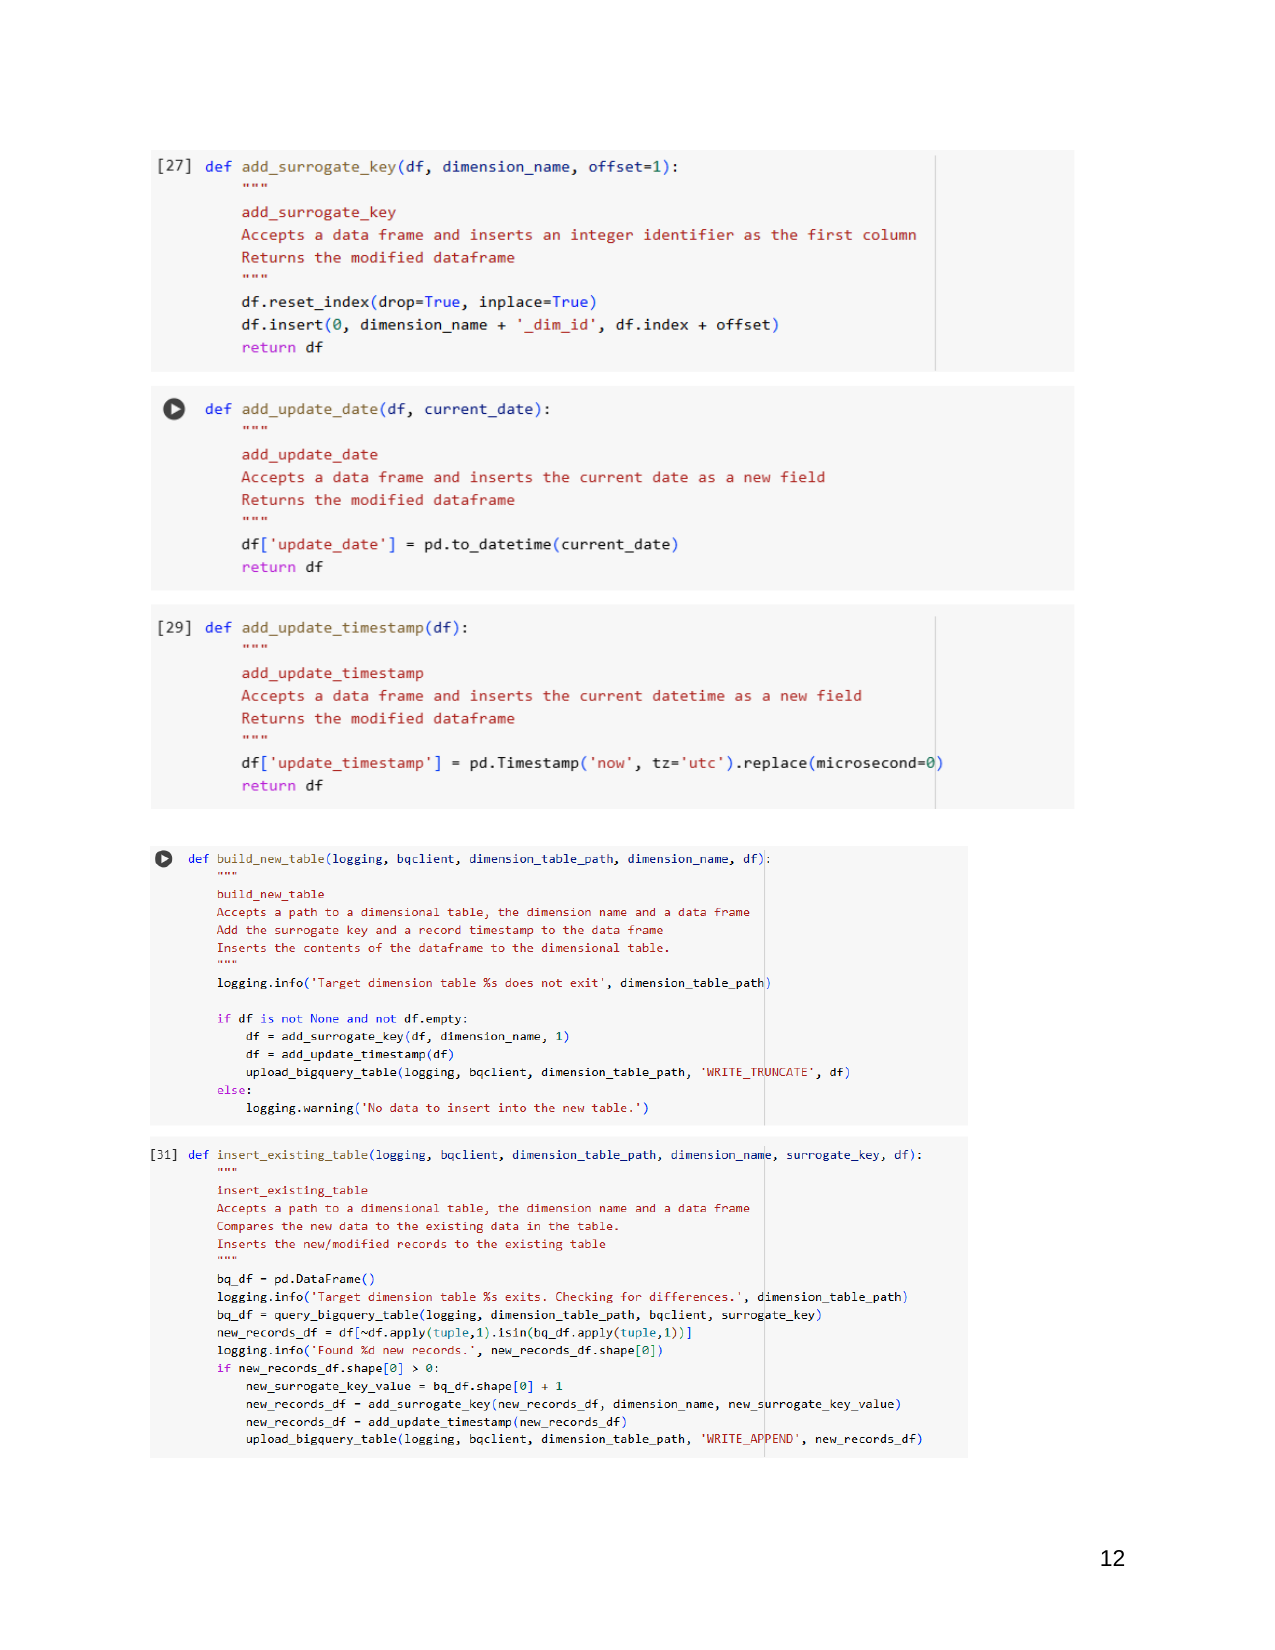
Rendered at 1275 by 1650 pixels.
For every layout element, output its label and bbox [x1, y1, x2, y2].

picture [150, 846, 968, 1462]
picture [150, 150, 1075, 809]
